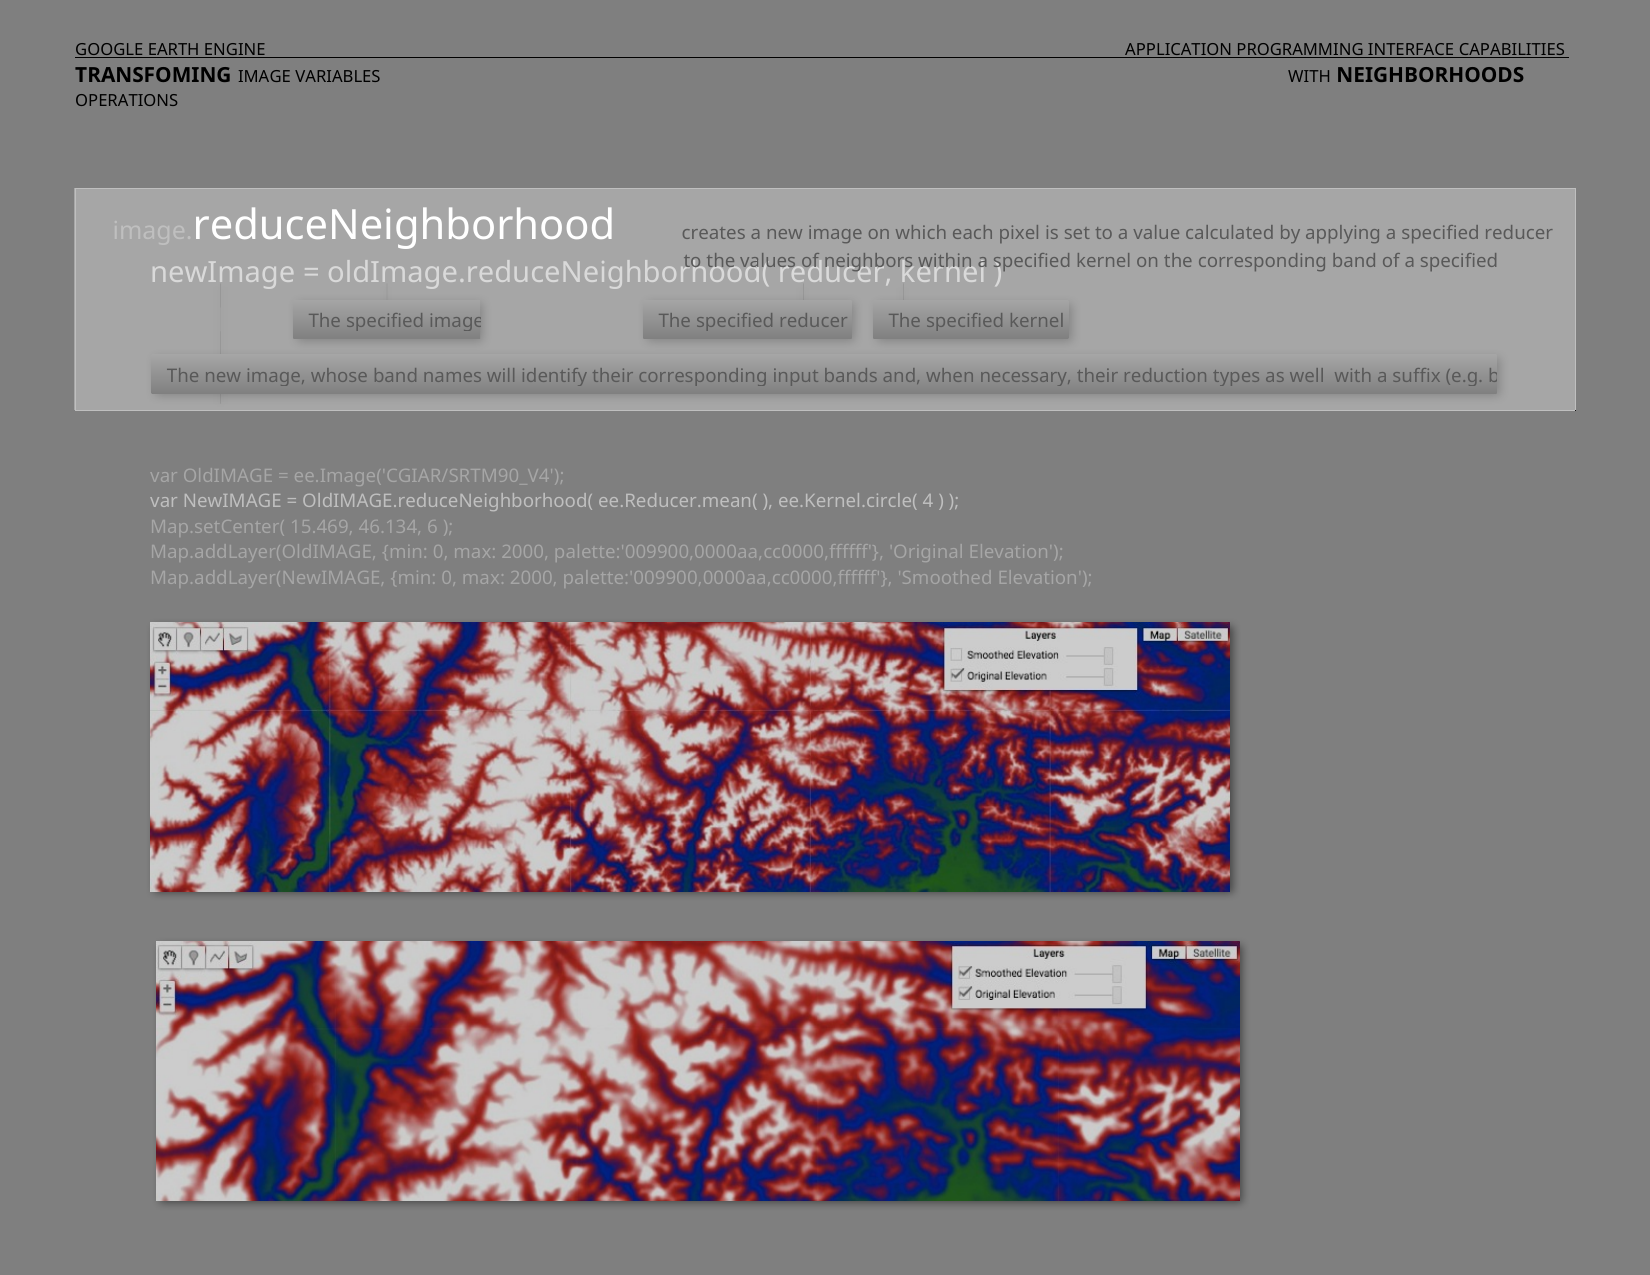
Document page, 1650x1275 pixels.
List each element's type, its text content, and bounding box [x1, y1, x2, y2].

text GOOGLE EARTH ENGINE APPLICATION PROGRAMMING INTERFACE CAPABILITIES [75, 37, 1650, 60]
text image.reduceNeighborhood creates a new image on which each pixel is set to a value calculated by applying a specified reducer [76, 189, 1575, 245]
text Map.addLayer(NewIMAGE, {min: 0, max: 2000, palette:'009900,0000aa,cc0000,ffffff'}, 'Smoothed Elevation'); [150, 564, 1650, 589]
picture [150, 622, 1230, 892]
text var OldIMAGE = ee.Image('CGIAR/SRTM90_V4'); [150, 462, 1650, 487]
text newImage = oldImage.reduceNeighborhood( reducer, kernel ) [76, 245, 1575, 284]
text var NewIMAGE = OldIMAGE.reduceNeighborhood( ee.Reducer.mean( ), ee.Kernel.circle( 4 ) ); [150, 487, 1650, 513]
text Map.setCenter( 15.469, 46.134, 6 ); [150, 513, 1650, 538]
picture [156, 941, 1240, 1201]
text TRANSFOMING IMAGE VARIABLES WITH NEIGHBORHOODS OPERATIONS [75, 60, 1575, 111]
text Map.addLayer(OldIMAGE, {min: 0, max: 2000, palette:'009900,0000aa,cc0000,ffffff'}, 'Original Elevation'); [150, 538, 1650, 564]
